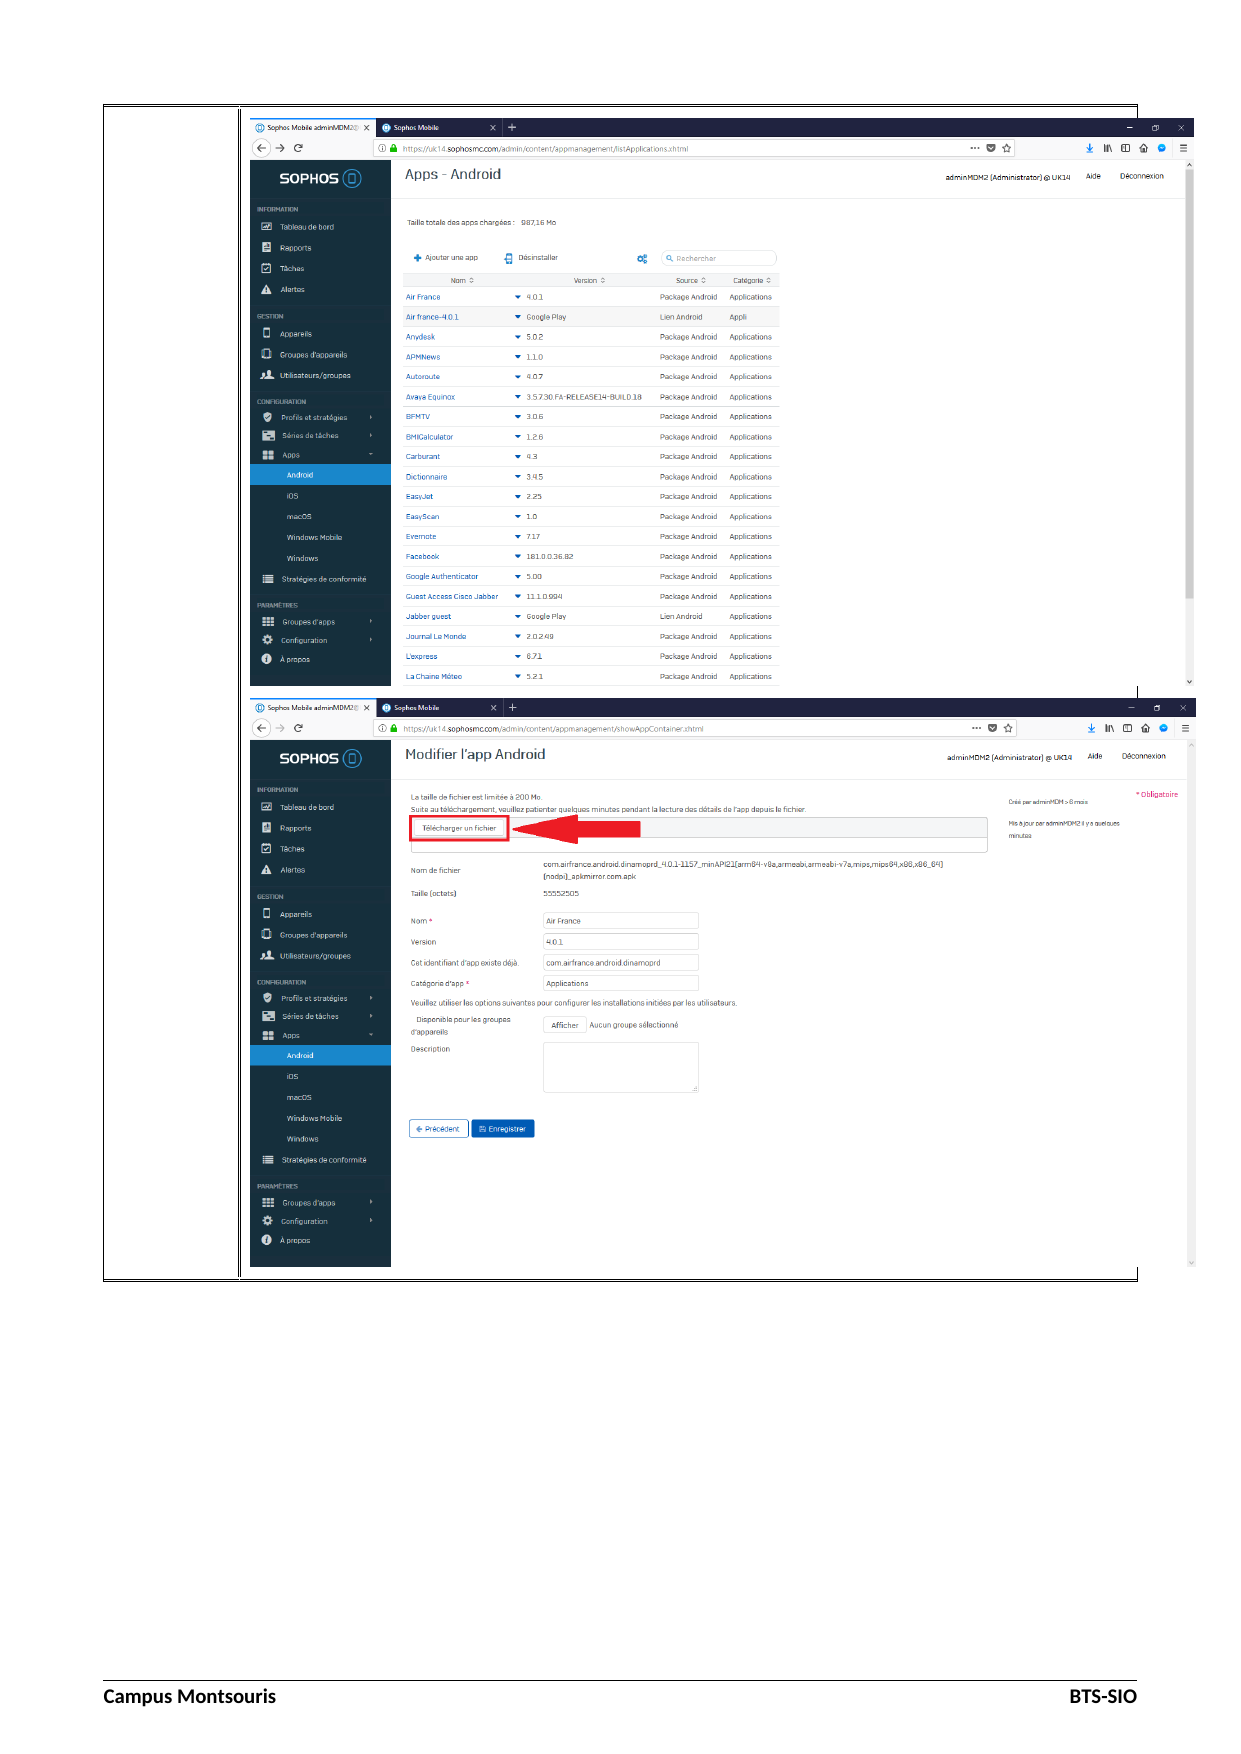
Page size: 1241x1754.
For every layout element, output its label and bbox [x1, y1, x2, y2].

table_cell [240, 107, 1137, 1279]
picture [250, 118, 1194, 686]
picture [250, 698, 1196, 1267]
